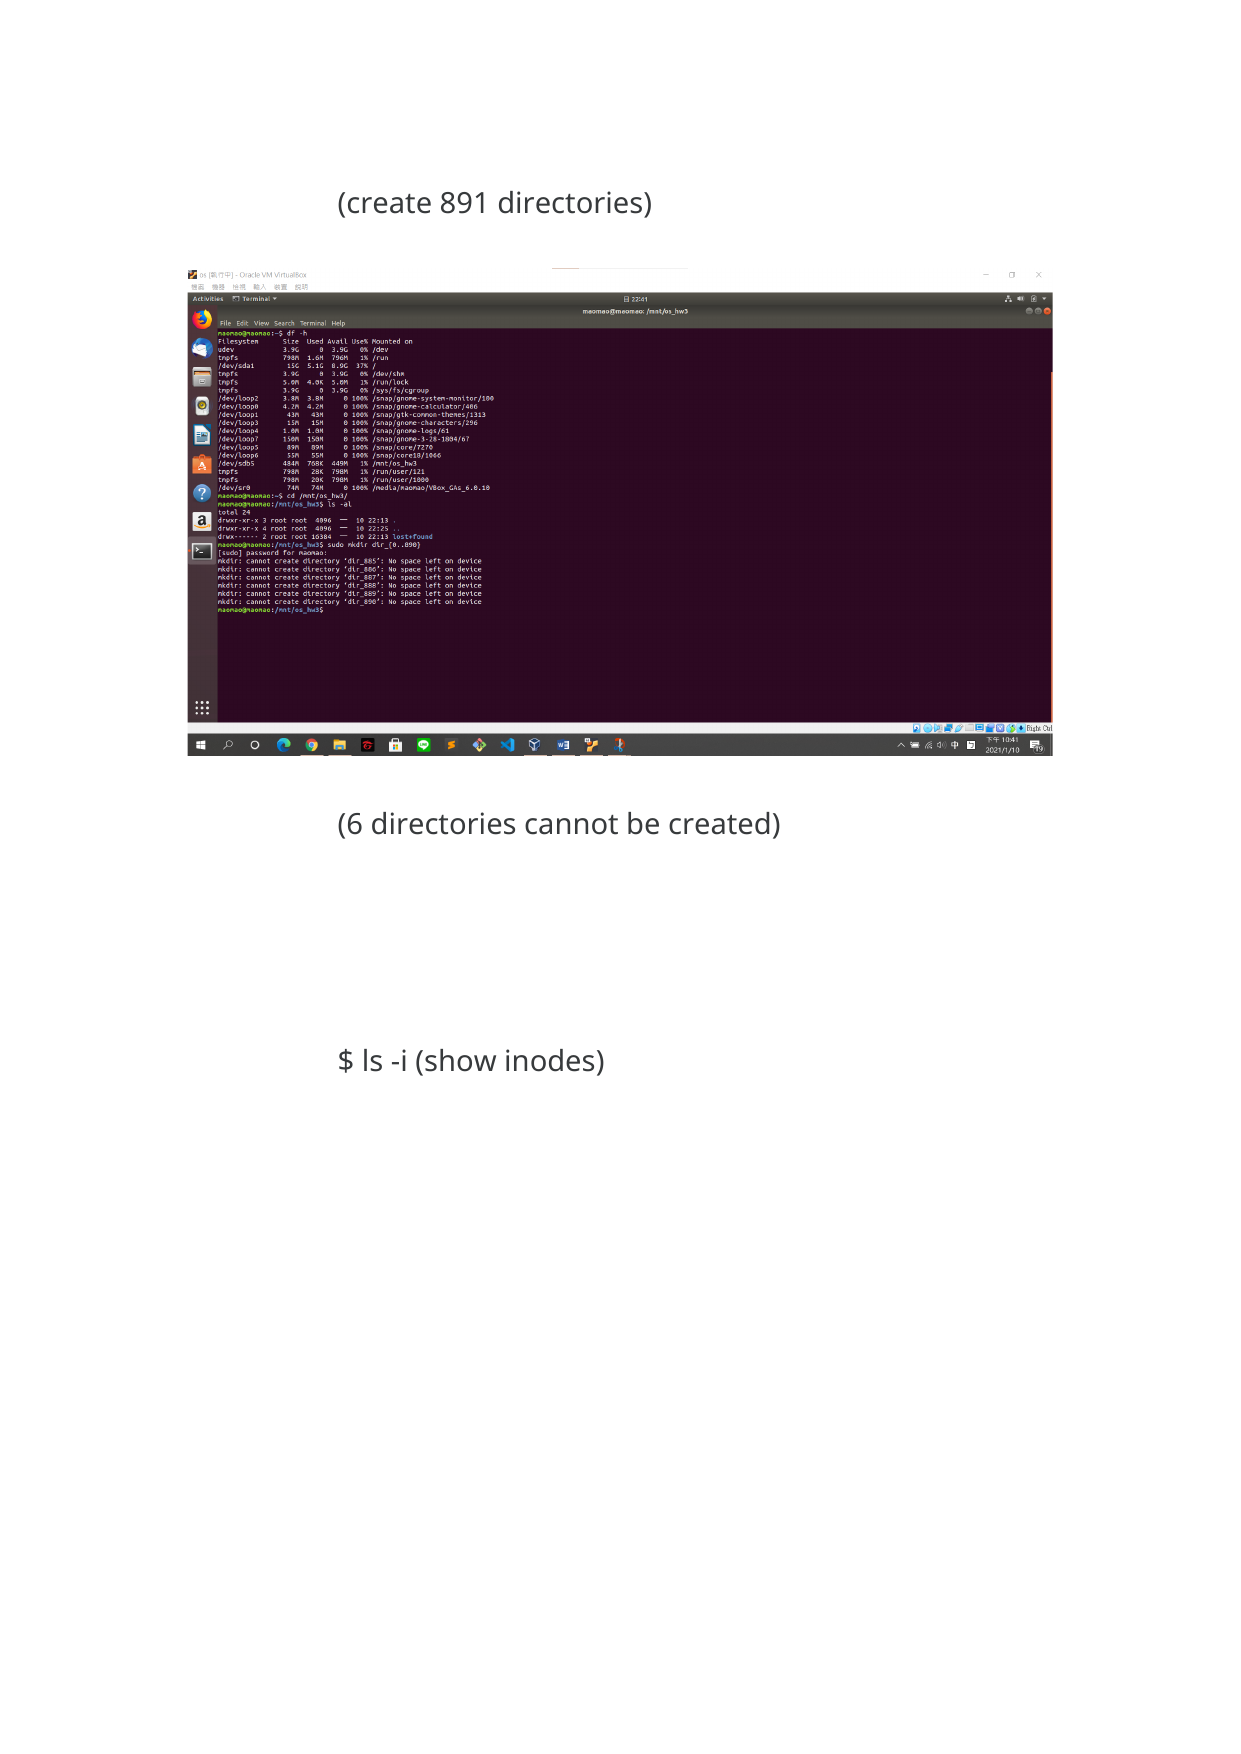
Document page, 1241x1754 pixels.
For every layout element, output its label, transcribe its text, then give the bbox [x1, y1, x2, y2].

picture [187, 268, 1053, 756]
text (6 directories cannot be created) [187, 785, 1053, 860]
text $ ls -i (show inodes) [287, 1023, 1053, 1098]
text (create 891 directories) [337, 164, 1053, 239]
